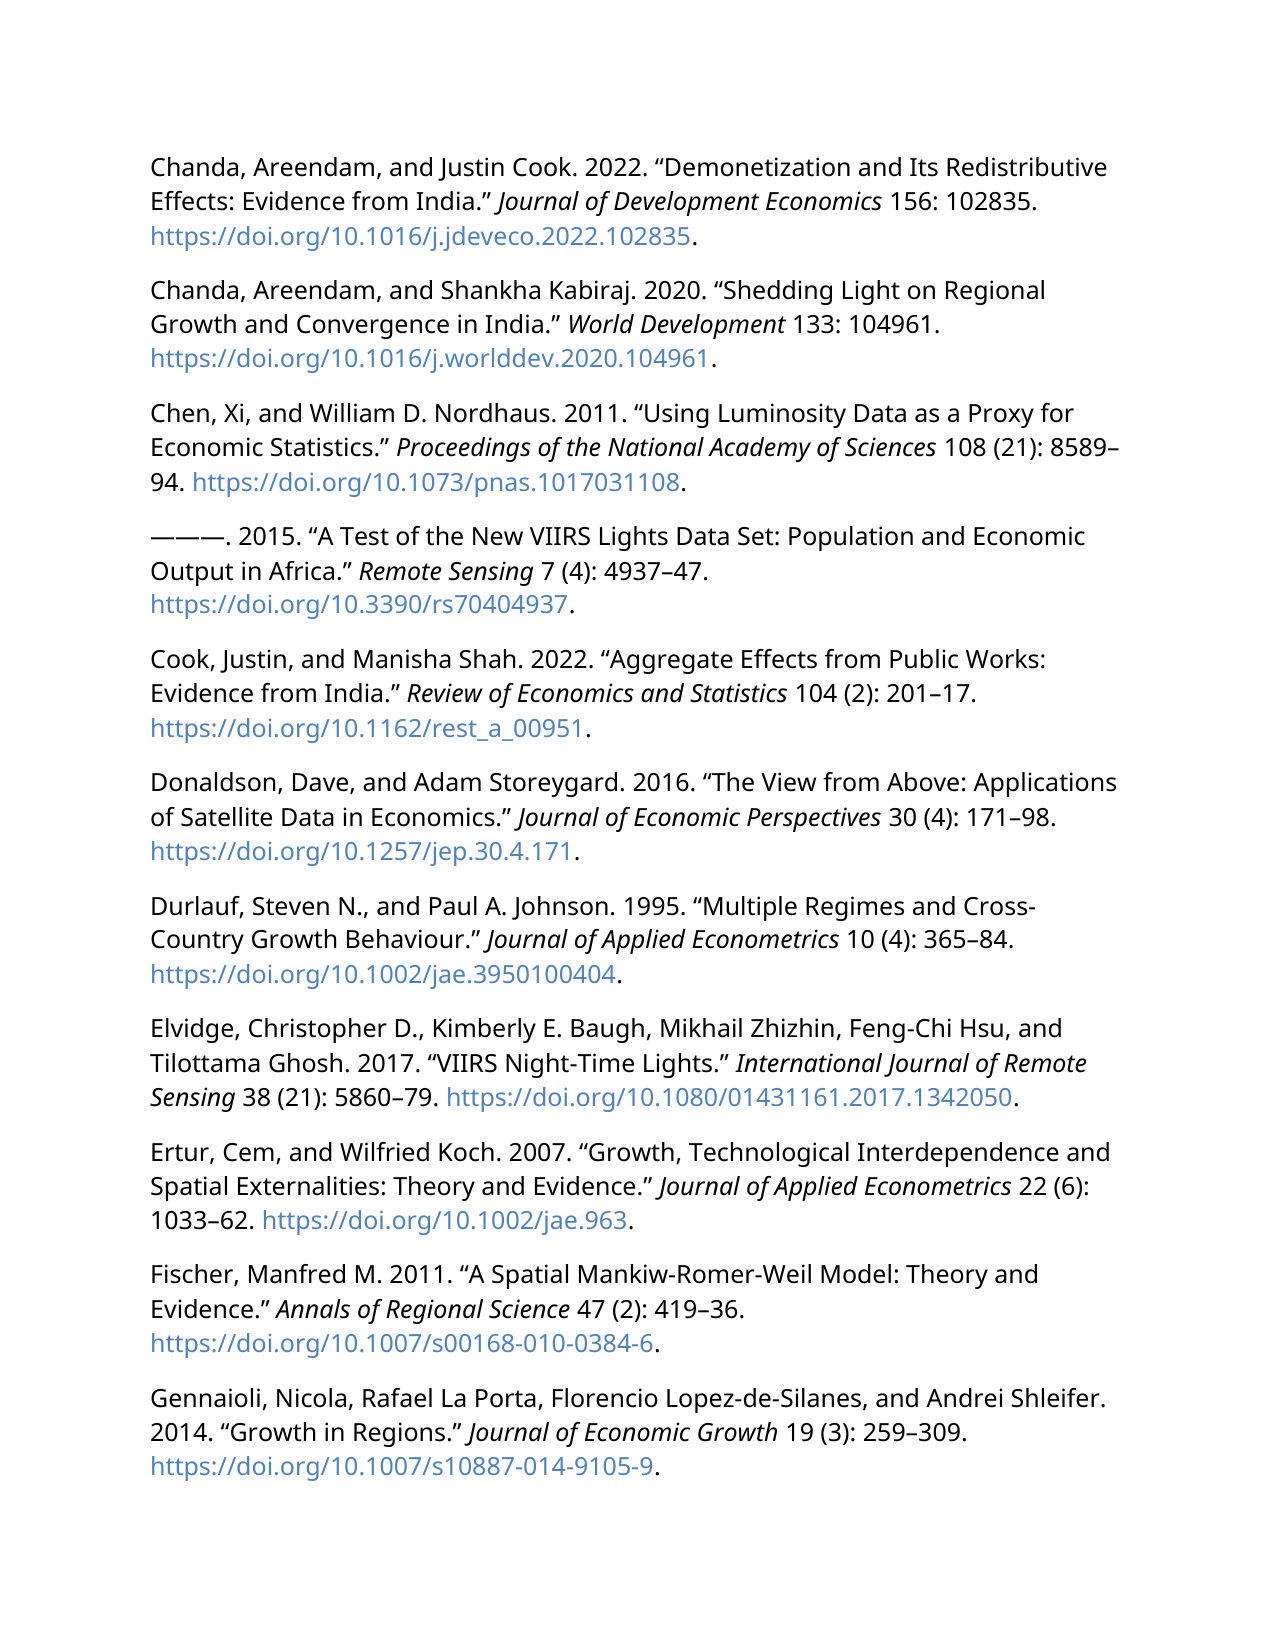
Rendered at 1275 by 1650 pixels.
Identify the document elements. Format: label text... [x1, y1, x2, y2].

text ———. 2015. “A Test of the New VIIRS Lights Data Set: Population and Economic Output in Africa.” Remote Sensing 7 (4): 4937–47. https://doi.org/10.3390/rs70404937. [150, 519, 1125, 621]
text Elvidge, Christopher D., Kimberly E. Baugh, Mikhail Zhizhin, Feng-Chi Hsu, and Tilottama Ghosh. 2017. “VIIRS Night-Time Lights.” International Journal of Remote Sensing 38 (21): 5860–79. https://doi.org/10.1080/01431161.2017.1342050. [150, 1011, 1125, 1113]
text Ertur, Cem, and Wilfried Koch. 2007. “Growth, Technological Interdependence and Spatial Externalities: Theory and Evidence.” Journal of Applied Econometrics 22 (6): 1033–62. https://doi.org/10.1002/jae.963. [150, 1134, 1125, 1236]
text Durlauf, Steven N., and Paul A. Johnson. 1995. “Multiple Regimes and Cross-Country Growth Behaviour.” Journal of Applied Econometrics 10 (4): 365–84. https://doi.org/10.1002/jae.3950100404. [150, 888, 1125, 990]
text Chen, Xi, and William D. Nordhaus. 2011. “Using Luminosity Data as a Proxy for Economic Statistics.” Proceedings of the National Academy of Sciences 108 (21): 8589–94. https://doi.org/10.1073/pnas.1017031108. [150, 396, 1125, 498]
text Chanda, Areendam, and Shankha Kabiraj. 2020. “Shedding Light on Regional Growth and Convergence in India.” World Development 133: 104961. https://doi.org/10.1016/j.worlddev.2020.104961. [150, 273, 1125, 375]
text Fischer, Manfred M. 2011. “A Spatial Mankiw-Romer-Weil Model: Theory and Evidence.” Annals of Regional Science 47 (2): 419–36. https://doi.org/10.1007/s00168-010-0384-6. [150, 1257, 1125, 1359]
text Chanda, Areendam, and Justin Cook. 2022. “Demonetization and Its Redistributive Effects: Evidence from India.” Journal of Development Economics 156: 102835. https://doi.org/10.1016/j.jdeveco.2022.102835. [150, 150, 1125, 252]
text Cook, Justin, and Manisha Shah. 2022. “Aggregate Effects from Public Works: Evidence from India.” Review of Economics and Statistics 104 (2): 201–17. https://doi.org/10.1162/rest_a_00951. [150, 642, 1125, 744]
text Donaldson, Dave, and Adam Storeygard. 2016. “The View from Above: Applications of Satellite Data in Economics.” Journal of Economic Perspectives 30 (4): 171–98. https://doi.org/10.1257/jep.30.4.171. [150, 765, 1125, 867]
text Gennaioli, Nicola, Rafael La Porta, Florencio Lopez-de-Silanes, and Andrei Shleifer. 2014. “Growth in Regions.” Journal of Economic Growth 19 (3): 259–309. https://doi.org/10.1007/s10887-014-9105-9. [150, 1380, 1125, 1482]
